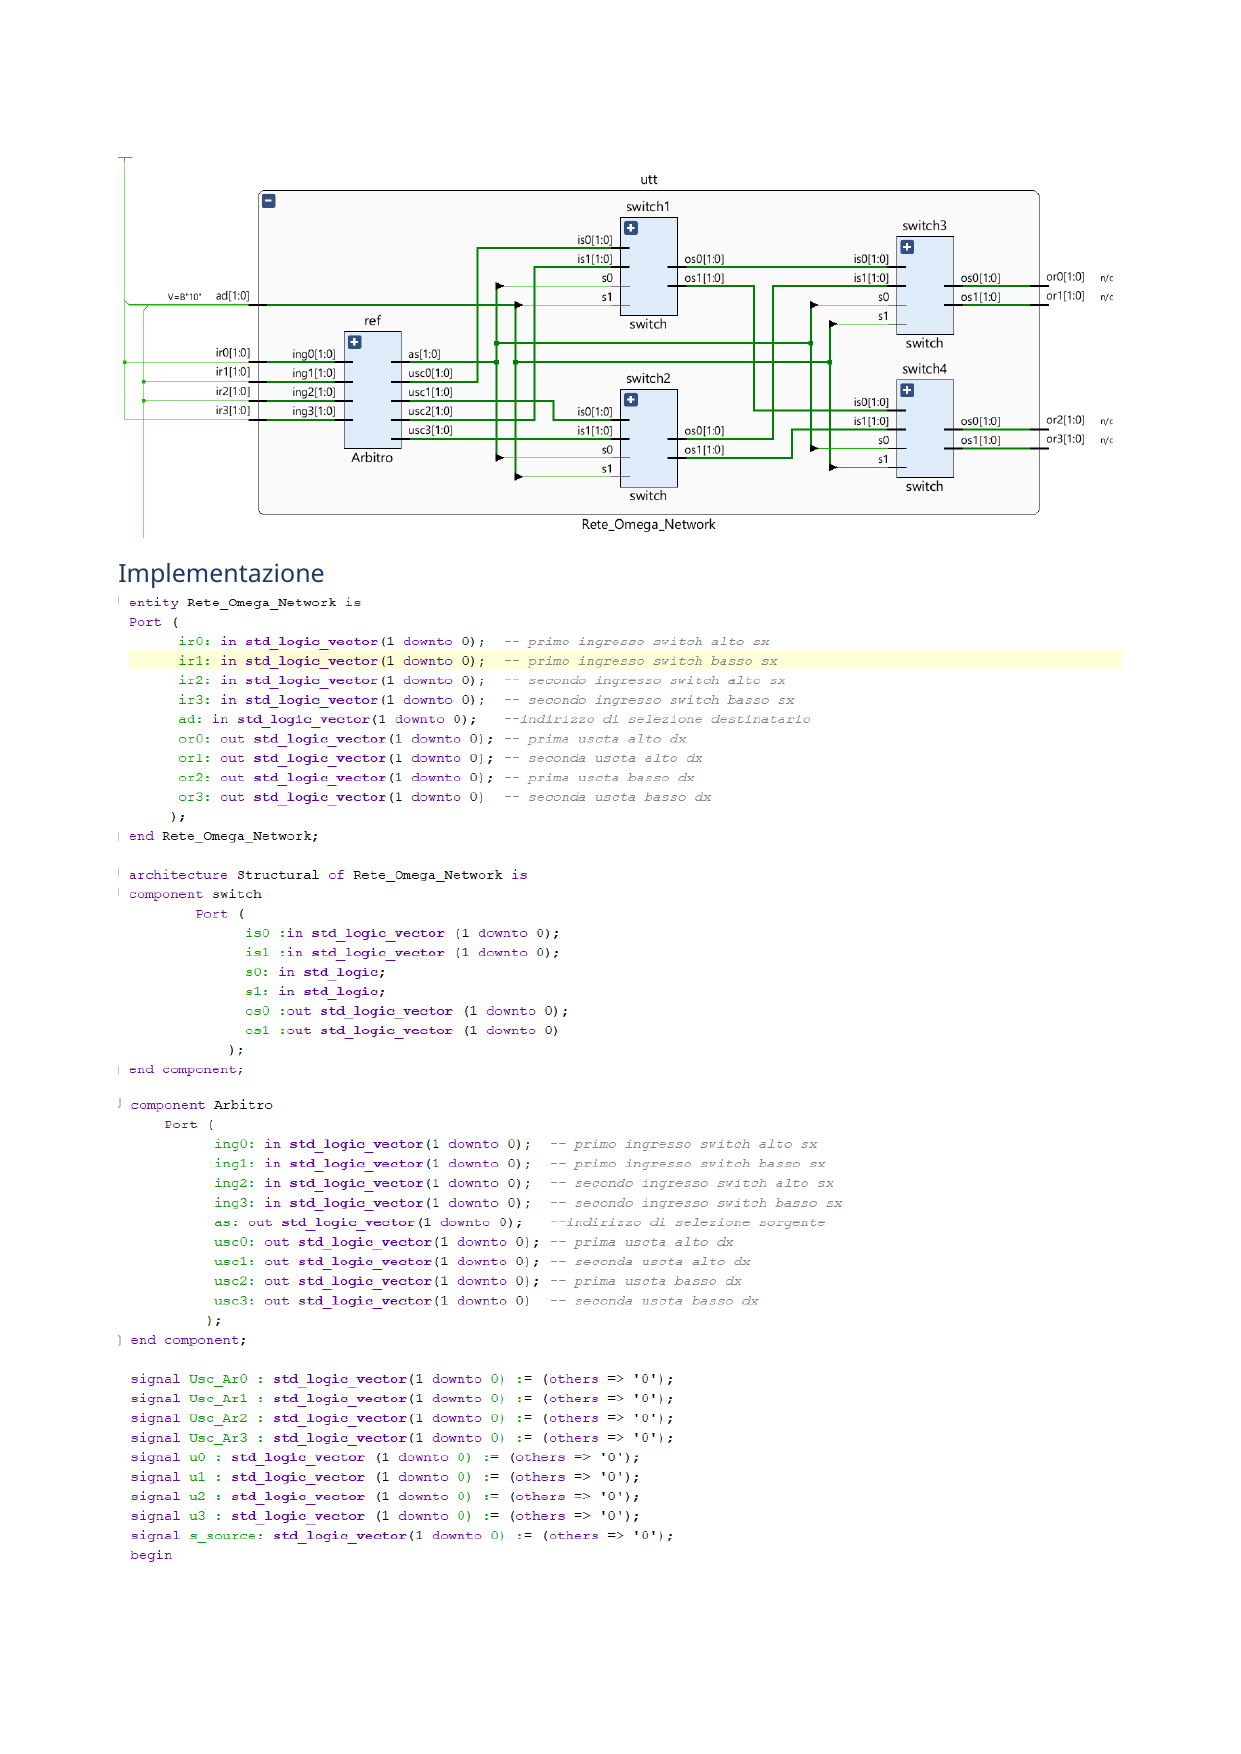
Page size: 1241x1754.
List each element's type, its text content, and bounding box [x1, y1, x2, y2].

picture [118, 1098, 1123, 1566]
subtitle Implementazione [118, 556, 1122, 590]
picture [118, 147, 1123, 538]
picture [118, 592, 1123, 1081]
